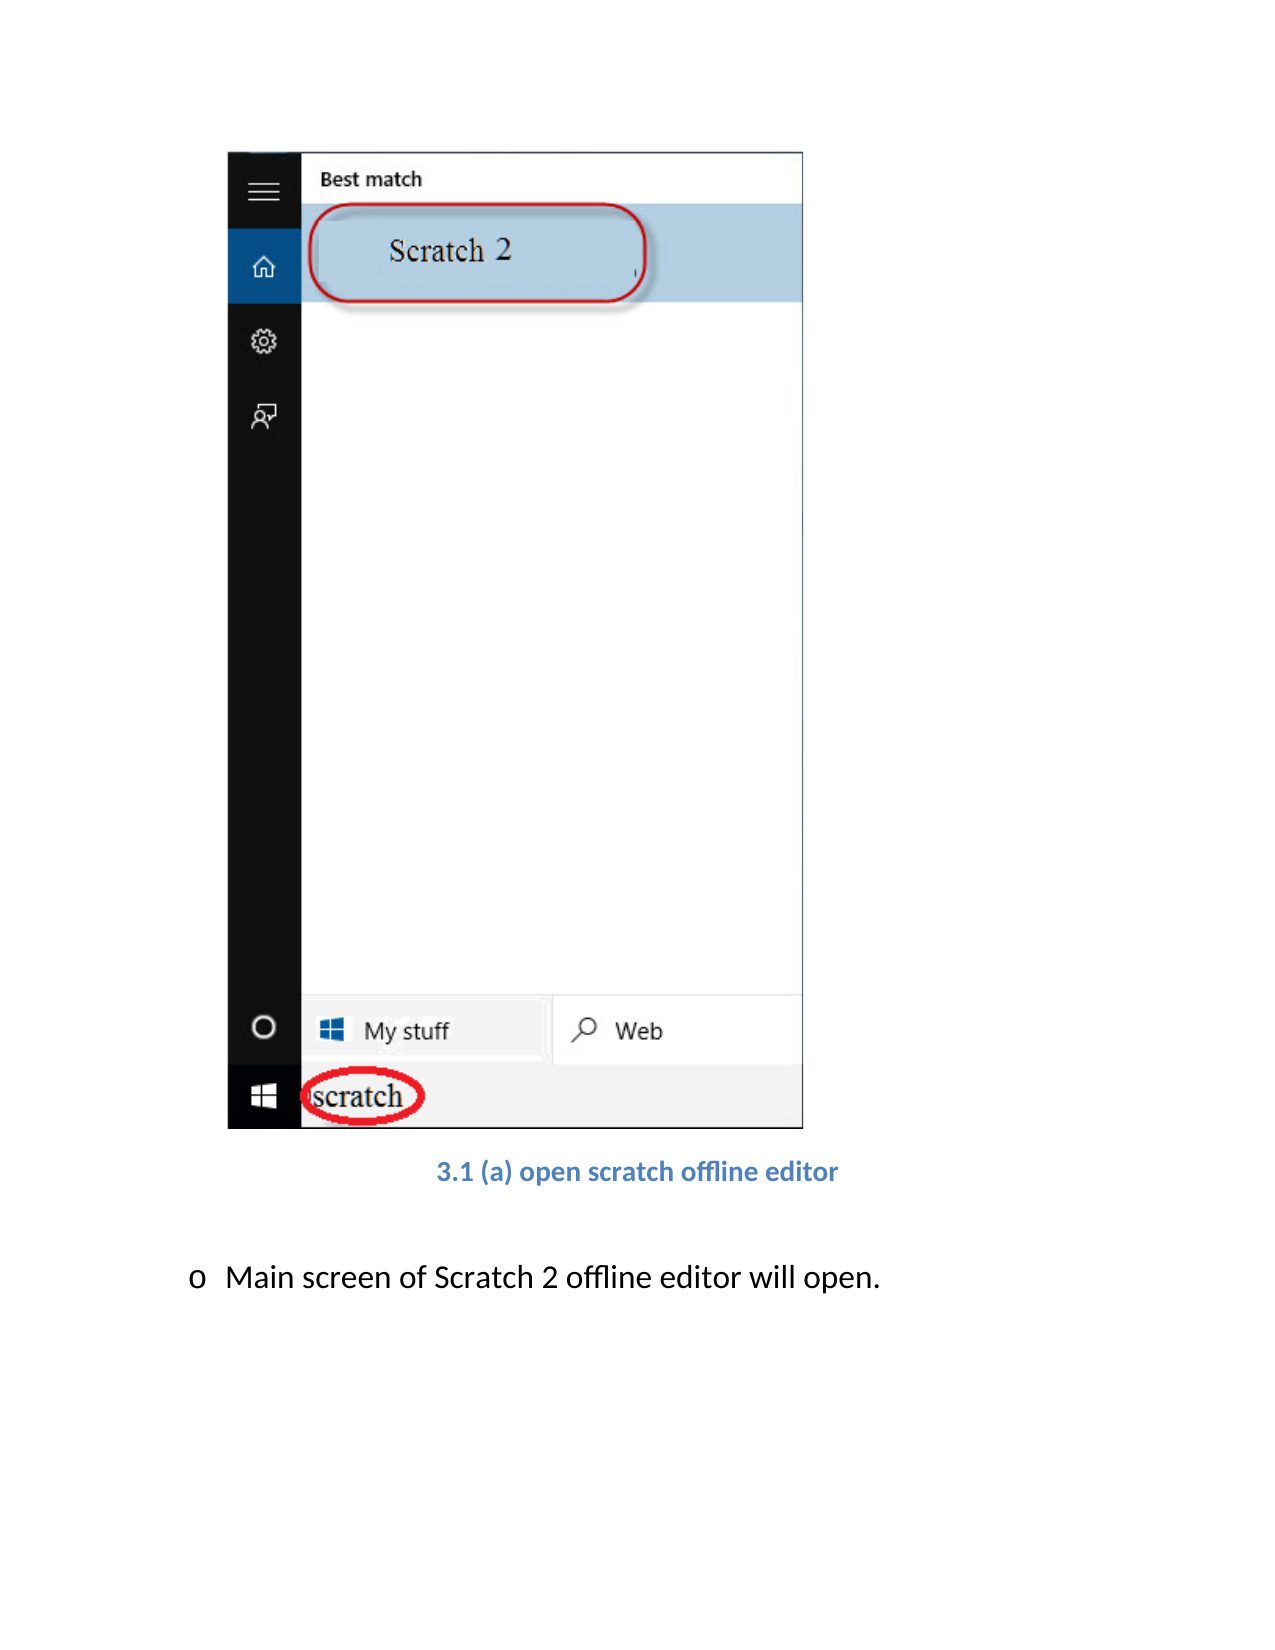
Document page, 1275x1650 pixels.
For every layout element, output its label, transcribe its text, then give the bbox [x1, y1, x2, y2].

list Main screen of Scratch 2 offline editor will open. [187, 1256, 1125, 1299]
picture [225, 150, 804, 1129]
text 3.1 (a) open scratch offline editor [150, 1153, 1125, 1189]
